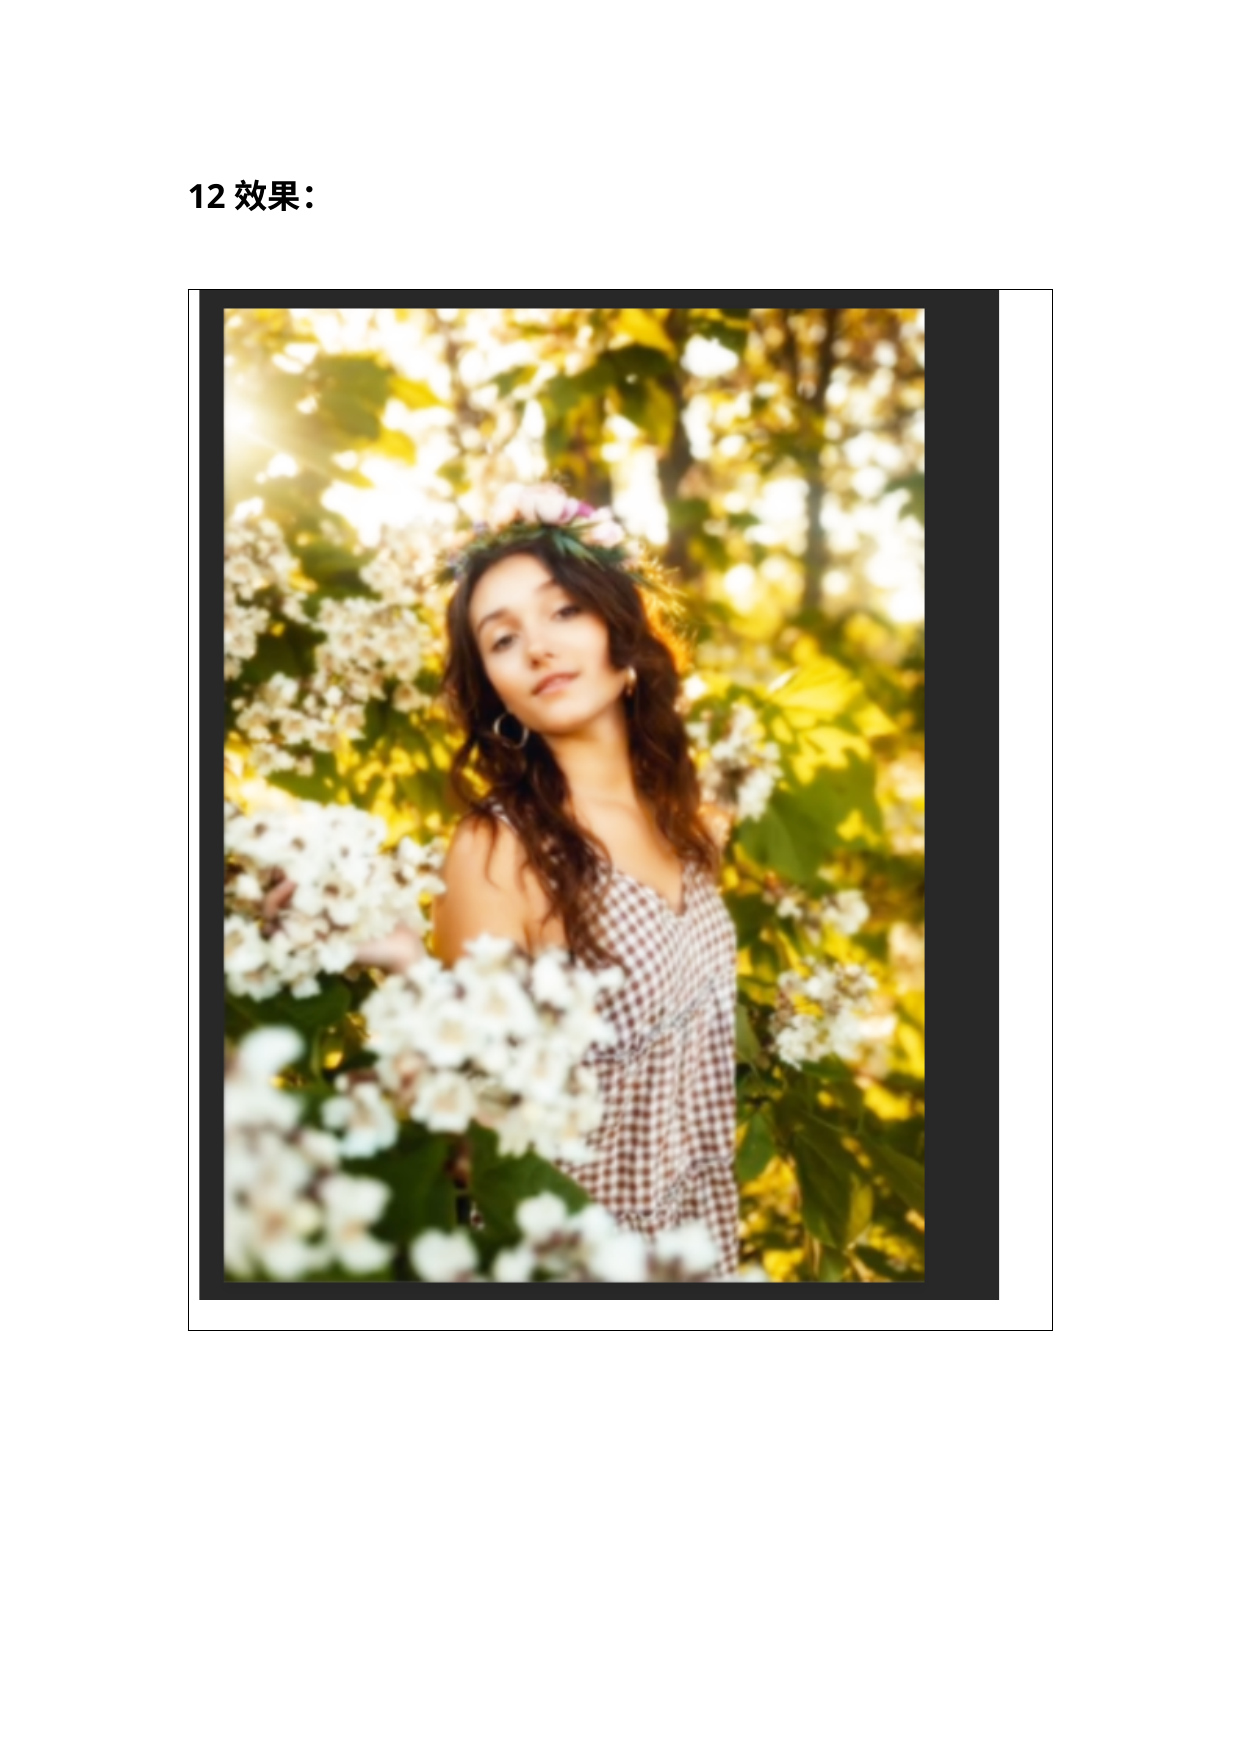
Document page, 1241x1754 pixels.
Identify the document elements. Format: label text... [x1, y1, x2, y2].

table_header [189, 290, 1052, 1330]
picture [199, 290, 1000, 1300]
subtitle 12 效果： [187, 162, 1053, 227]
